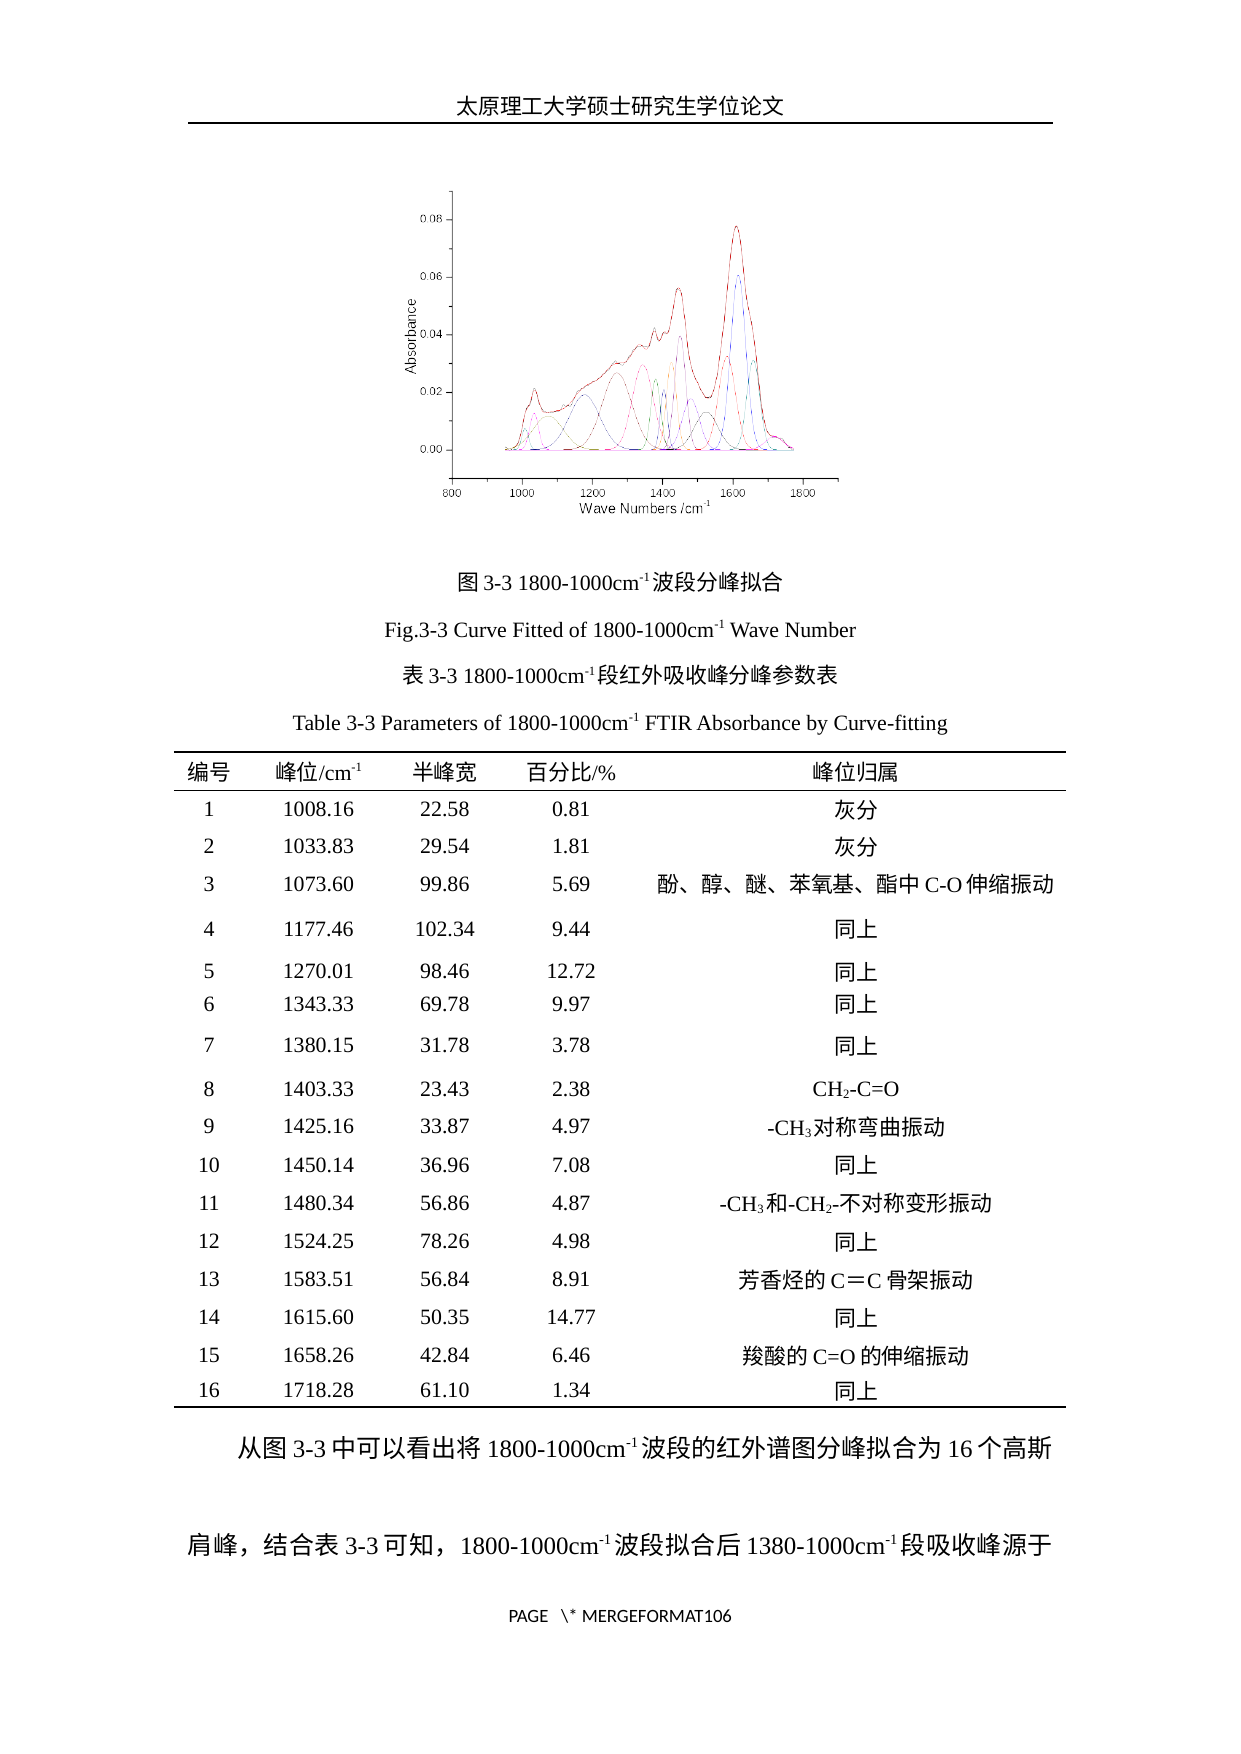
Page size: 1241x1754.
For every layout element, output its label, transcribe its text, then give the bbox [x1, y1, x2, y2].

text Table 3-3 Parameters of 1800-1000cm-1 FTIR Absorbance by Curve-fitting [187, 706, 1053, 739]
table_cell 99.86 [393, 865, 497, 902]
table_cell 1583.51 [244, 1260, 393, 1298]
table_cell 33.87 [393, 1107, 497, 1145]
table_cell -CH3对称弯曲振动 [645, 1107, 1066, 1145]
table_cell CH2-C=O [645, 1070, 1066, 1107]
table_cell 同上 [645, 1145, 1066, 1183]
table_header 峰位归属 [645, 753, 1066, 789]
table_cell 11 [174, 1183, 244, 1221]
table_cell 29.54 [393, 826, 497, 864]
table_cell 6 [174, 987, 244, 1019]
table_cell 7.08 [497, 1145, 645, 1183]
table_header 百分比/% [497, 753, 645, 789]
text 表3-3 1800-1000cm-1段红外吸收峰分峰参数表 [187, 658, 1053, 691]
table_cell 22.58 [393, 791, 497, 826]
table_cell 7 [174, 1020, 244, 1070]
table_cell 3.78 [497, 1020, 645, 1070]
table_cell -CH3和-CH2-不对称变形振动 [645, 1183, 1066, 1221]
table_cell 5 [174, 955, 244, 987]
table_cell 芳香烃的C＝C骨架振动 [645, 1260, 1066, 1298]
table_cell 同上 [645, 1221, 1066, 1259]
table_cell 50.35 [393, 1298, 497, 1336]
table_cell 14 [174, 1298, 244, 1336]
table_cell 42.84 [393, 1336, 497, 1374]
table_cell 同上 [645, 987, 1066, 1019]
table_cell 0.81 [497, 791, 645, 826]
table_cell 69.78 [393, 987, 497, 1019]
table_cell 8.91 [497, 1260, 645, 1298]
table_cell 1 [174, 791, 244, 826]
table_cell 9.44 [497, 902, 645, 954]
table_cell 15 [174, 1336, 244, 1374]
text Fig.3-3 Curve Fitted of 1800-1000cm-1 Wave Number [187, 613, 1053, 645]
table_cell 同上 [645, 1374, 1066, 1406]
table_cell 12 [174, 1221, 244, 1259]
table_cell 31.78 [393, 1020, 497, 1070]
table_cell 同上 [645, 1020, 1066, 1070]
table_cell 1425.16 [244, 1107, 393, 1145]
table_cell 灰分 [645, 826, 1066, 864]
table_cell 8 [174, 1070, 244, 1107]
table_cell 23.43 [393, 1070, 497, 1107]
table_cell 1.34 [497, 1374, 645, 1406]
table_cell 9 [174, 1107, 244, 1145]
table_header 峰位/cm-1 [244, 753, 393, 789]
table_cell 3 [174, 865, 244, 902]
table_cell 4.97 [497, 1107, 645, 1145]
table_cell 14.77 [497, 1298, 645, 1336]
table_cell 13 [174, 1260, 244, 1298]
table_cell 16 [174, 1374, 244, 1406]
table_cell 1177.46 [244, 902, 393, 954]
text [187, 1414, 1053, 1576]
table_cell 6.46 [497, 1336, 645, 1374]
table_cell 1073.60 [244, 865, 393, 902]
table_cell 1450.14 [244, 1145, 393, 1183]
table_cell 1403.33 [244, 1070, 393, 1107]
table_cell 4.98 [497, 1221, 645, 1259]
table_cell 同上 [645, 1298, 1066, 1336]
table_cell 98.46 [393, 955, 497, 987]
table_cell 5.69 [497, 865, 645, 902]
table_header 半峰宽 [393, 753, 497, 789]
table_cell 1658.26 [244, 1336, 393, 1374]
table_cell 102.34 [393, 902, 497, 954]
table_cell 灰分 [645, 791, 1066, 826]
table_cell 56.84 [393, 1260, 497, 1298]
table_cell 78.26 [393, 1221, 497, 1259]
table_cell 1270.01 [244, 955, 393, 987]
table_cell 1480.34 [244, 1183, 393, 1221]
table_header 编号 [174, 753, 244, 789]
table_cell 61.10 [393, 1374, 497, 1406]
table_cell 4 [174, 902, 244, 954]
table_cell 1033.83 [244, 826, 393, 864]
table_cell 10 [174, 1145, 244, 1183]
table_cell 同上 [645, 902, 1066, 954]
table_cell 1343.33 [244, 987, 393, 1019]
text 图3-3 1800-1000cm-1波段分峰拟合 [187, 564, 1053, 597]
table_cell 1.81 [497, 826, 645, 864]
table_cell 12.72 [497, 955, 645, 987]
table_cell 2 [174, 826, 244, 864]
table_cell 羧酸的C=O的伸缩振动 [645, 1336, 1066, 1374]
table_cell 36.96 [393, 1145, 497, 1183]
table_cell 同上 [645, 955, 1066, 987]
table_cell 1008.16 [244, 791, 393, 826]
table_cell 1615.60 [244, 1298, 393, 1336]
table_cell 1718.28 [244, 1374, 393, 1406]
table_cell 56.86 [393, 1183, 497, 1221]
table_cell 4.87 [497, 1183, 645, 1221]
table_cell 1380.15 [244, 1020, 393, 1070]
table_cell 2.38 [497, 1070, 645, 1107]
table_cell 9.97 [497, 987, 645, 1019]
table_cell 酚、醇、醚、苯氧基、酯中C-O伸缩振动 [645, 865, 1066, 902]
table_cell 1524.25 [244, 1221, 393, 1259]
